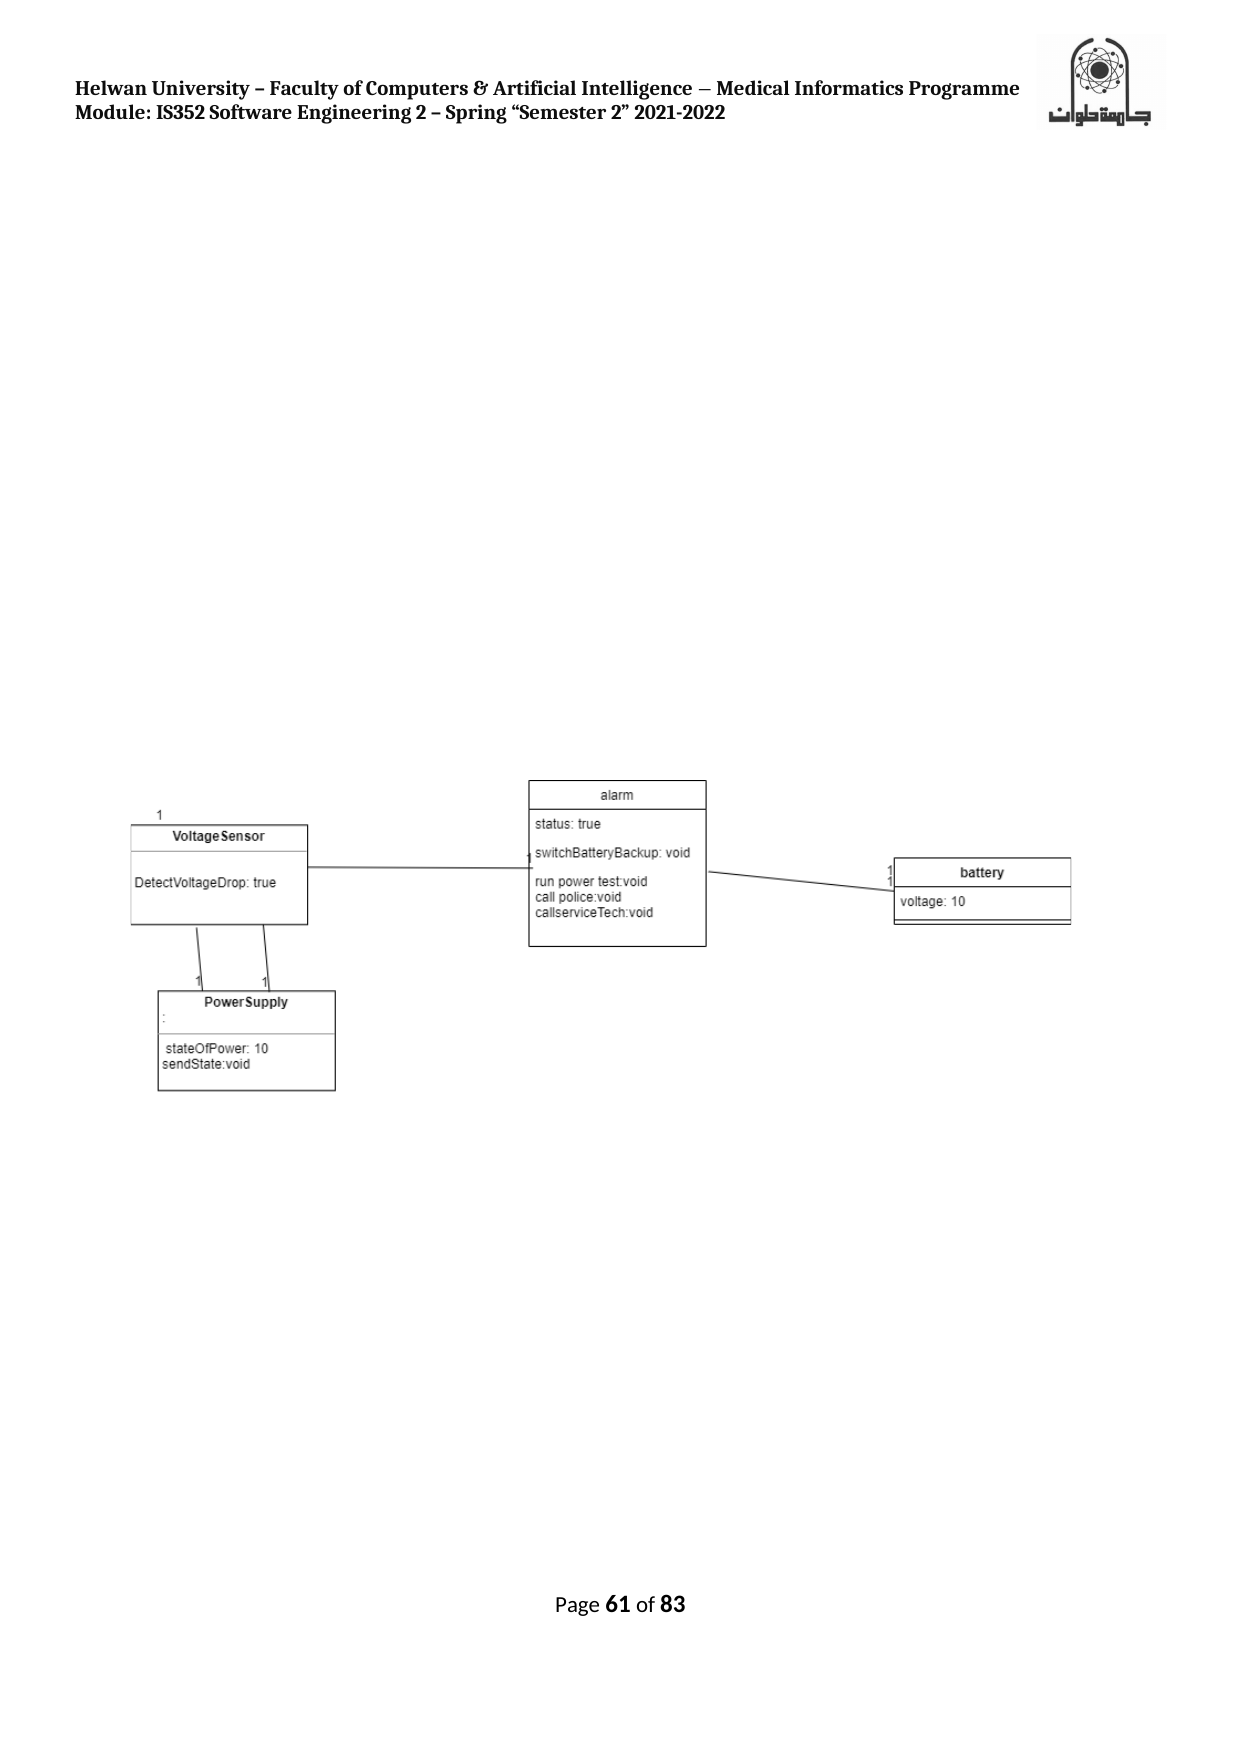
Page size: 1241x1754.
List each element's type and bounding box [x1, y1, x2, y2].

picture [130, 780, 1072, 1092]
